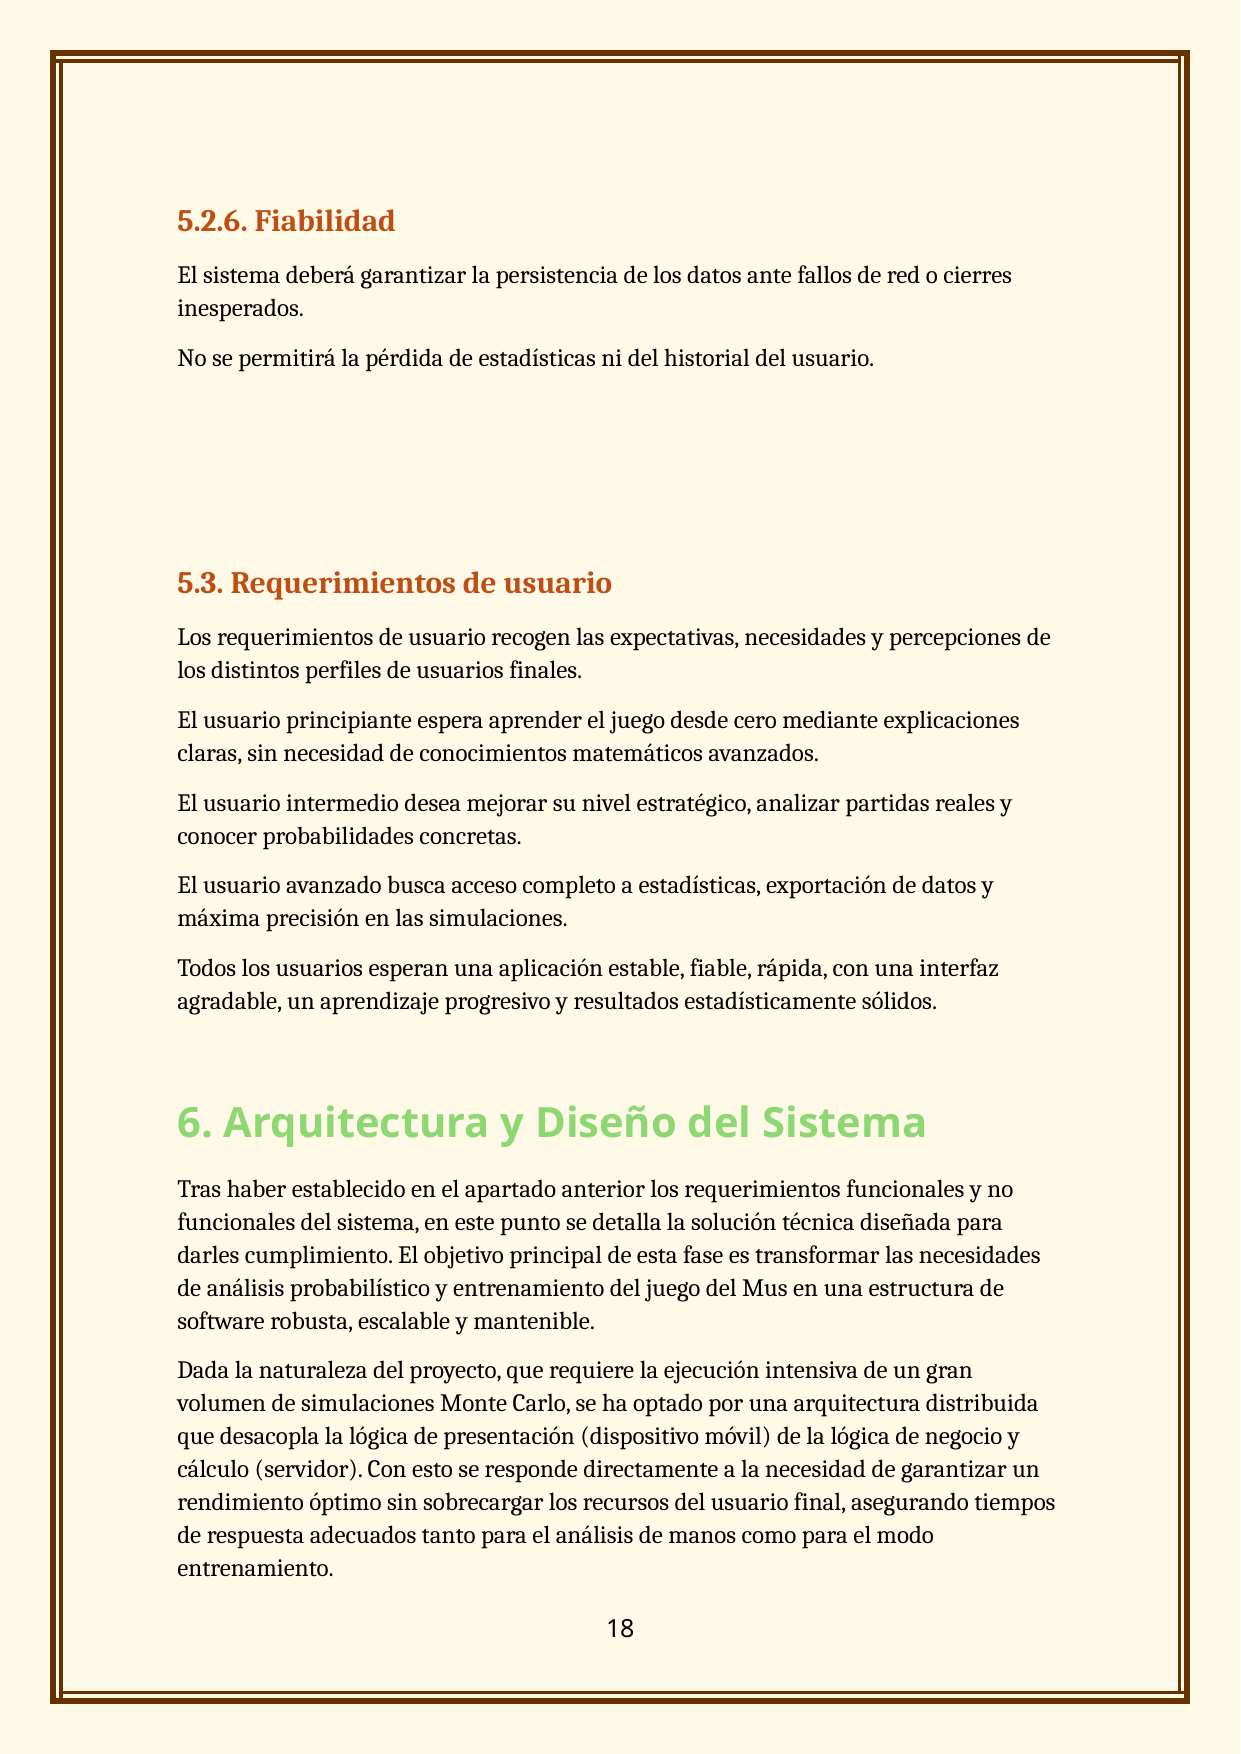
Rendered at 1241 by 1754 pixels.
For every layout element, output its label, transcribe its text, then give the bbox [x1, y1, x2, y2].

text Tras haber establecido en el apartado anterior los requerimientos funcionales y no funcionales del sistema, en este punto se detalla la solución técnica diseñada para darles cumplimiento. El objetivo principal de esta fase es transformar las necesidades de análisis probabilístico y entrenamiento del juego del Mus en una estructura de software robusta, escalable y mantenible. [177, 1174, 1063, 1335]
text Dada la naturaleza del proyecto, que requiere la ejecución intensiva de un gran volumen de simulaciones Monte Carlo, se ha optado por una arquitectura distribuida que desacopla la lógica de presentación (dispositivo móvil) de la lógica de negocio y cálculo (servidor). Con esto se responde directamente a la necesidad de garantizar un rendimiento óptimo sin sobrecargar los recursos del usuario final, asegurando tiempos de respuesta adecuados tanto para el análisis de manos como para el modo entrenamiento. [177, 1356, 1063, 1583]
text El usuario intermedio desea mejorar su nivel estratégico, analizar partidas reales y conocer probabilidades concretas. [177, 789, 1063, 850]
text No se permitirá la pérdida de estadísticas ni del historial del usuario. [177, 344, 1063, 373]
text El sistema deberá garantizar la persistencia de los datos ante fallos de red o cierres inesperados. [177, 261, 1063, 323]
text Todos los usuarios esperan una aplicación estable, fiable, rápida, con una interfaz agradable, un aprendizaje progresivo y resultados estadísticamente sólidos. [177, 954, 1063, 1016]
text El usuario principiante espera aprender el juego desde cero mediante explicaciones claras, sin necesidad de conocimientos matemáticos avanzados. [177, 706, 1063, 768]
text El usuario avanzado busca acceso completo a estadísticas, exportación de datos y máxima precisión en las simulaciones. [177, 871, 1063, 933]
text 5.3. Requerimientos de usuario [177, 565, 1063, 601]
text 6. Arquitectura y Diseño del Sistema [177, 1093, 1063, 1149]
text Los requerimientos de usuario recogen las expectativas, necesidades y percepciones de los distintos perfiles de usuarios finales. [177, 623, 1063, 685]
text 5.2.6. Fiabilidad [177, 203, 1063, 239]
